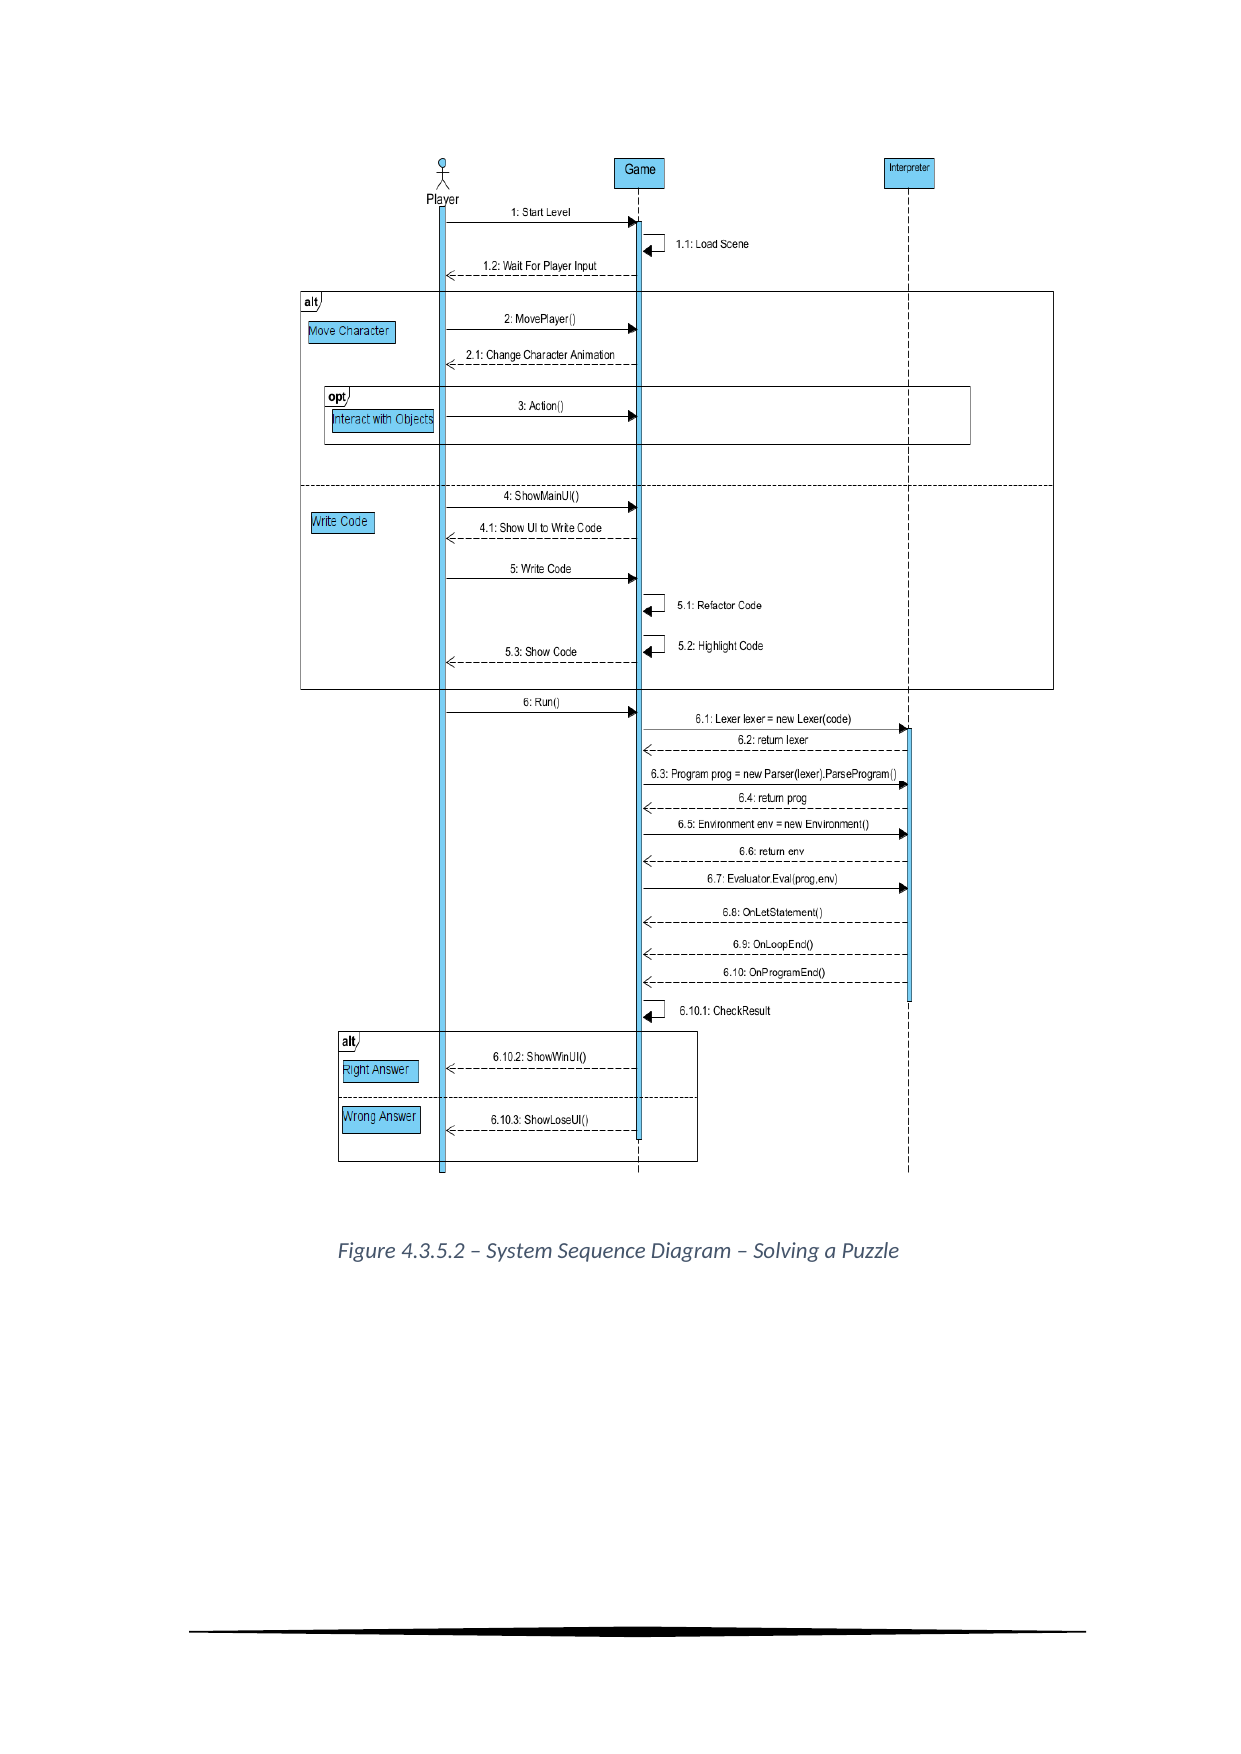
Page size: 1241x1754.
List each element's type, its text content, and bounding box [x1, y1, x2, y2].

text Figure 4.3.5.2 – System Sequence Diagram – Solving a Puzzle [187, 1236, 1053, 1264]
picture [187, 150, 1115, 1218]
